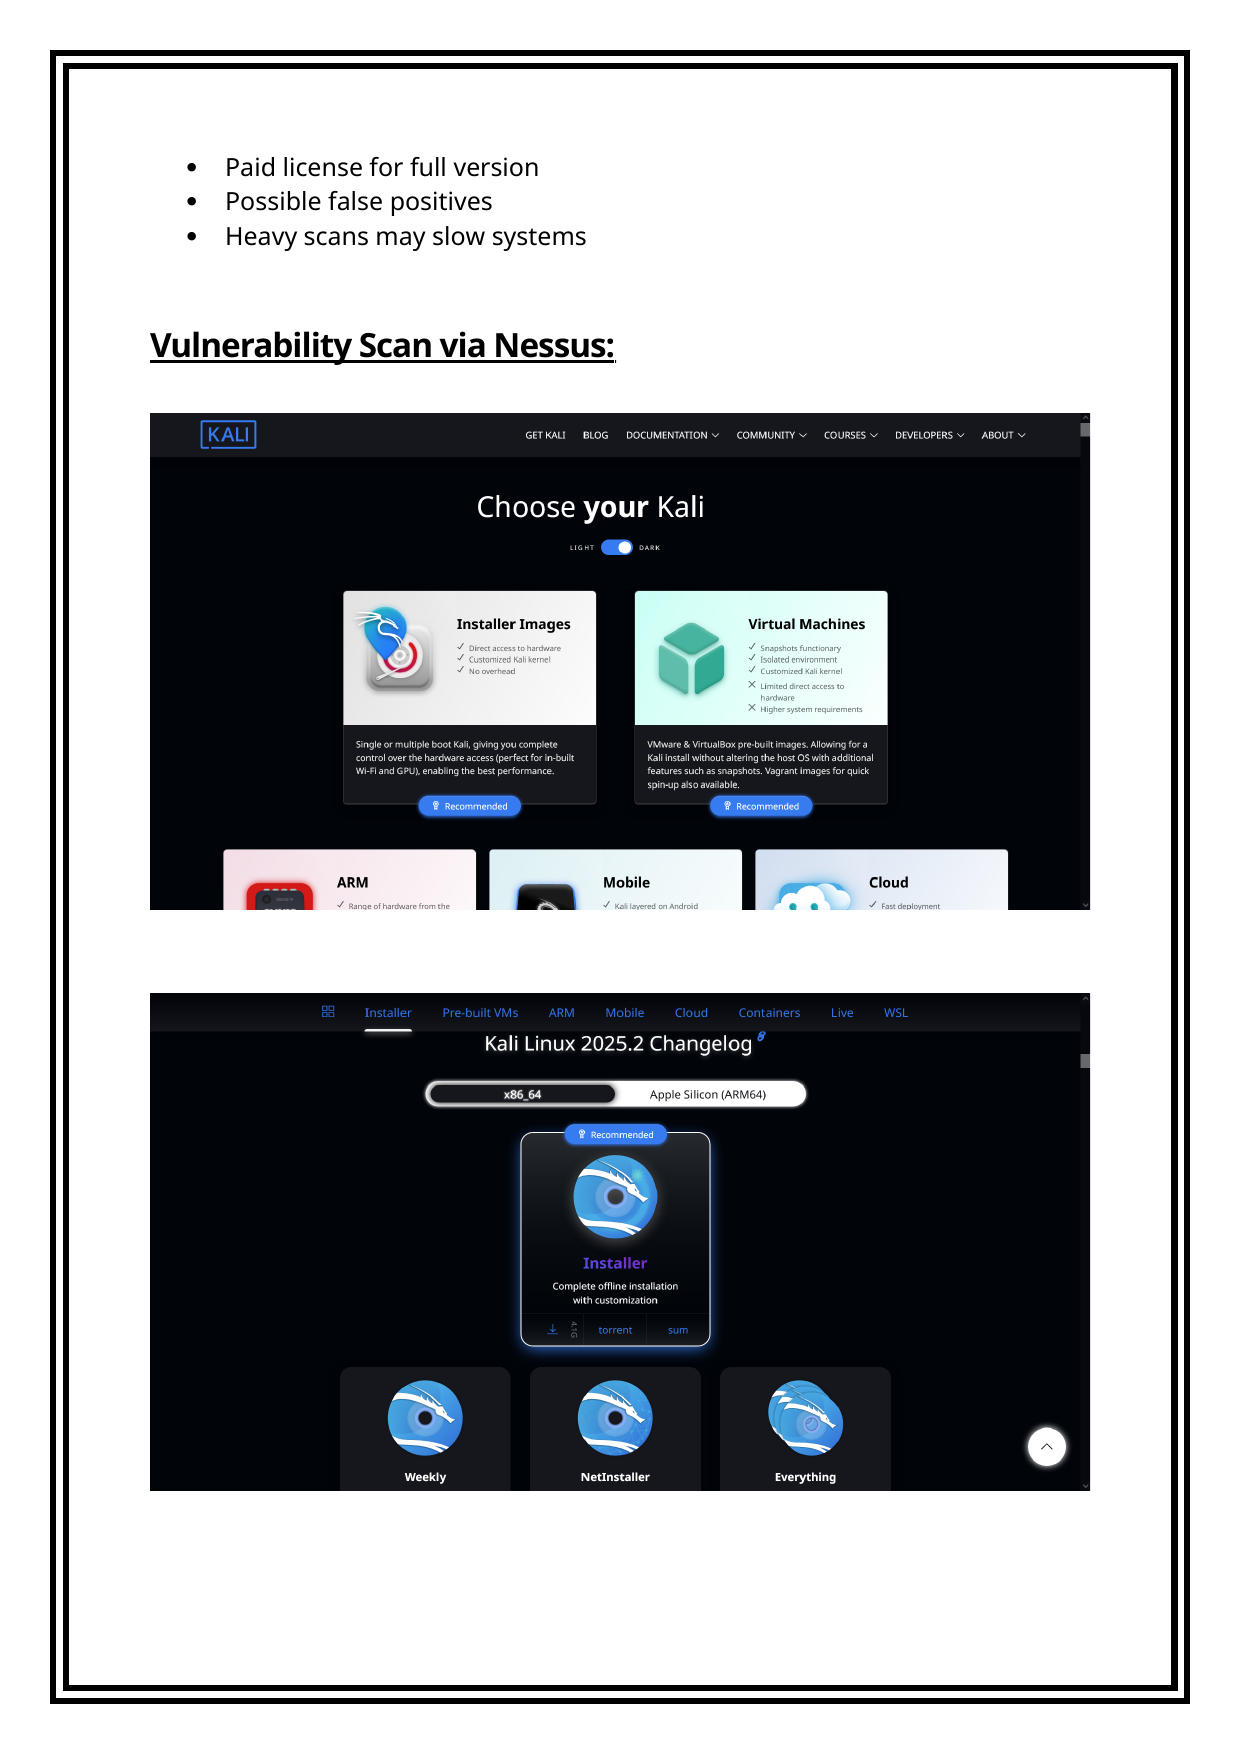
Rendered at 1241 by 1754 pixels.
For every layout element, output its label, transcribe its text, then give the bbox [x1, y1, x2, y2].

picture [150, 993, 1091, 1491]
list Heavy scans may slow systems [187, 218, 1090, 252]
list Paid license for full version [187, 150, 1090, 184]
text Vulnerability Scan via Nessus: [150, 322, 1090, 368]
picture [150, 413, 1091, 910]
list Possible false positives [187, 184, 1090, 218]
